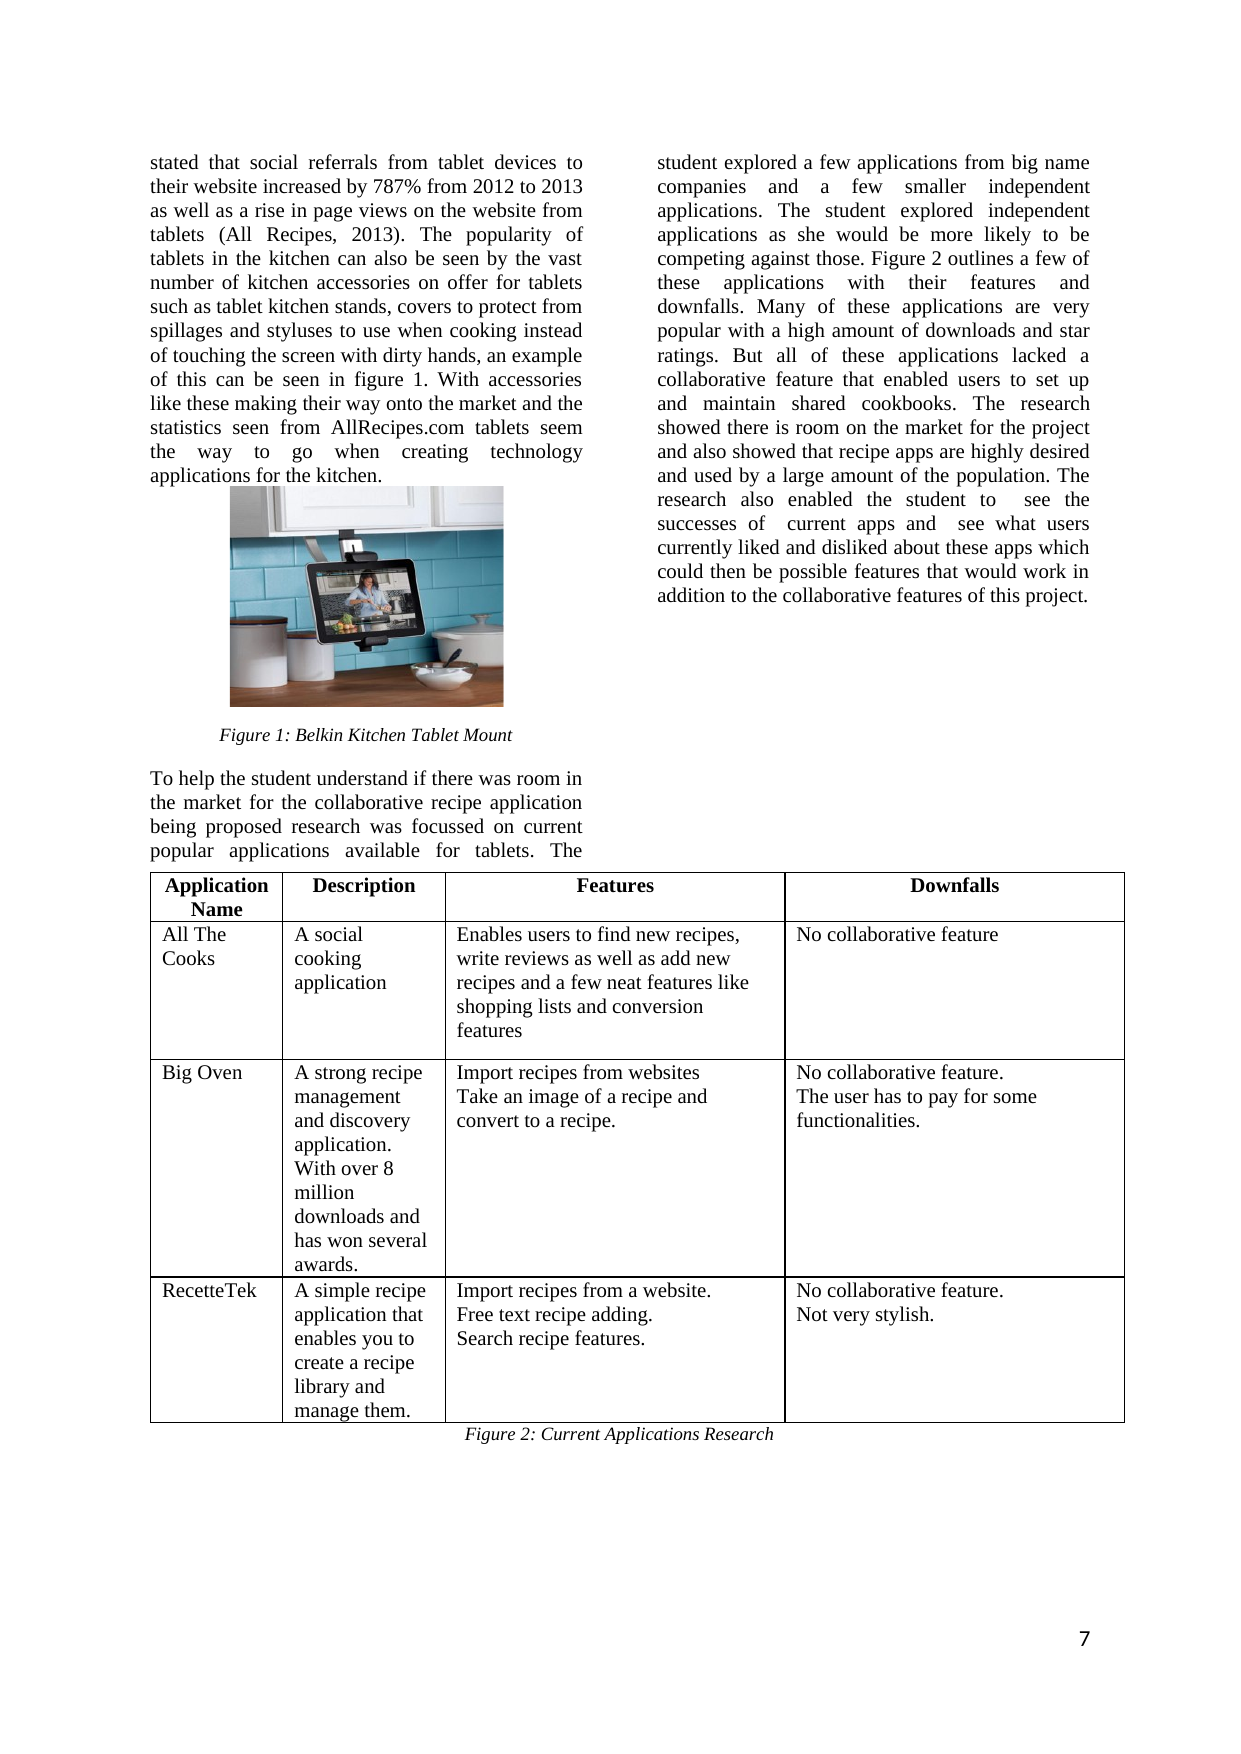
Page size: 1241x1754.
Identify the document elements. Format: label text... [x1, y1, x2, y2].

table_cell A simple recipe application that enables you to create a recipe library and manage them. [283, 1278, 445, 1422]
table_cell All The Cooks [151, 922, 282, 1059]
table_cell Import recipes from a website. Free text recipe adding. Search recipe features. [446, 1278, 784, 1422]
table_cell No collaborative feature. Not very stylish. [786, 1278, 1124, 1422]
table_cell RecetteTek [151, 1278, 282, 1422]
table_cell Big Oven [151, 1060, 282, 1276]
table_cell Import recipes from websites Take an image of a recipe and convert to a recipe. [446, 1060, 784, 1276]
table_cell No collaborative feature [786, 922, 1124, 1059]
text Figure 1: Belkin Kitchen Tablet Mount [150, 724, 583, 745]
table_cell A social cooking application [283, 922, 445, 1059]
text Figure 2: Current Applications Research [150, 1423, 1090, 1444]
text To help the student understand if there was room in the market for the collaborative recipe application being proposed research was focussed on current popular applications available for tablets. The student explored a few applications from big name companies and a few smaller independent applications. The student explored independent applications as she would be more likely to be competing against those. Figure 2 outlines a few of these applications with their features and downfalls. Many of these applications are very popular with a high amount of downloads and star ratings. But all of these applications lacked a collaborative feature that enabled users to set up and maintain shared cookbooks. The research showed there is room on the market for the project and also showed that recipe apps are highly desired and used by a large amount of the population. The research also enabled the student to see the successes of current apps and see what users currently liked and disliked about these apps which could then be possible features that would work in addition to the collaborative features of this project. [657, 150, 1090, 607]
table_header Description [283, 873, 445, 921]
table_header Features [446, 873, 784, 921]
table_cell Enables users to find new recipes, write reviews as well as add new recipes and a few neat features like shopping lists and conversion features [446, 922, 784, 1059]
table_cell A strong recipe management and discovery application. With over 8 million downloads and has won several awards. [283, 1060, 445, 1276]
table_header Application Name [151, 873, 282, 921]
table_cell No collaborative feature. The user has to pay for some functionalities. [786, 1060, 1124, 1276]
picture [229, 486, 504, 707]
table_header Downfalls [786, 873, 1124, 921]
